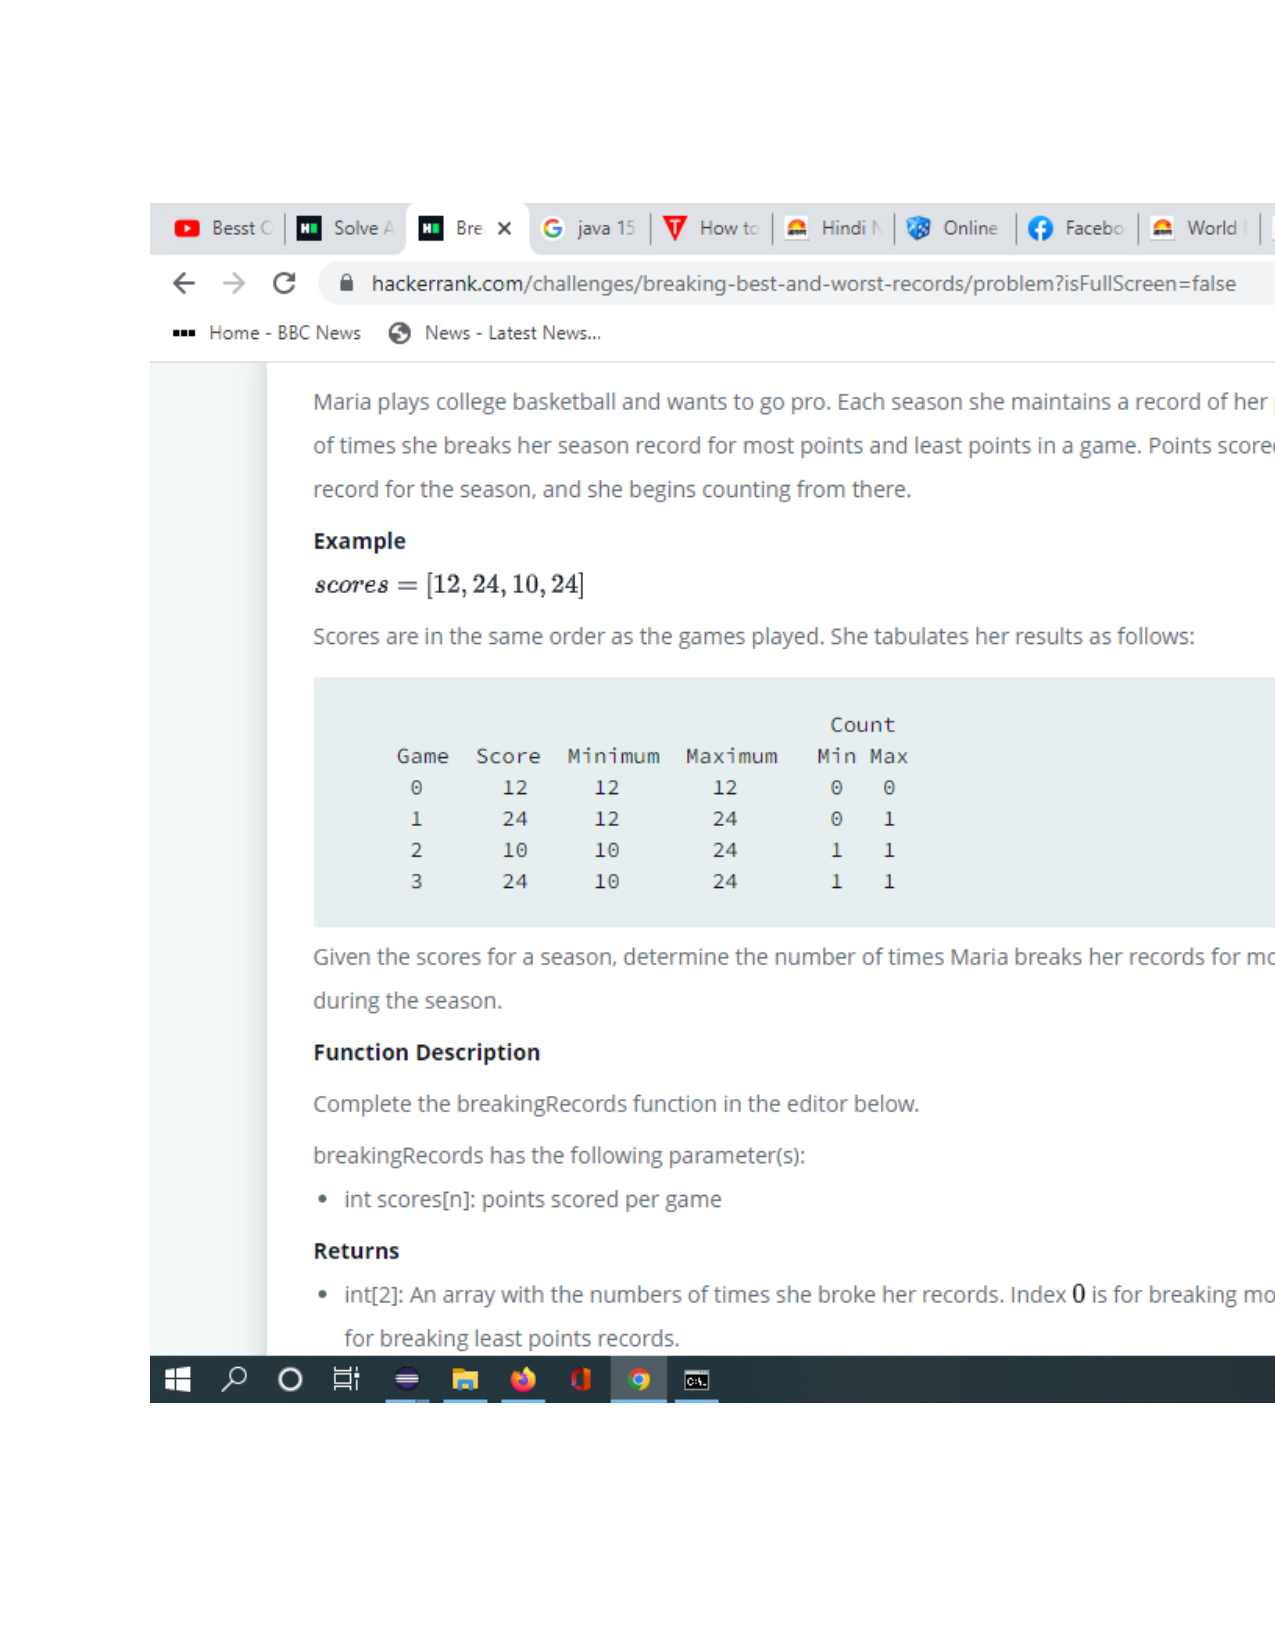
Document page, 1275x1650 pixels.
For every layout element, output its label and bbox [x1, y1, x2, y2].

picture [150, 203, 1275, 1403]
